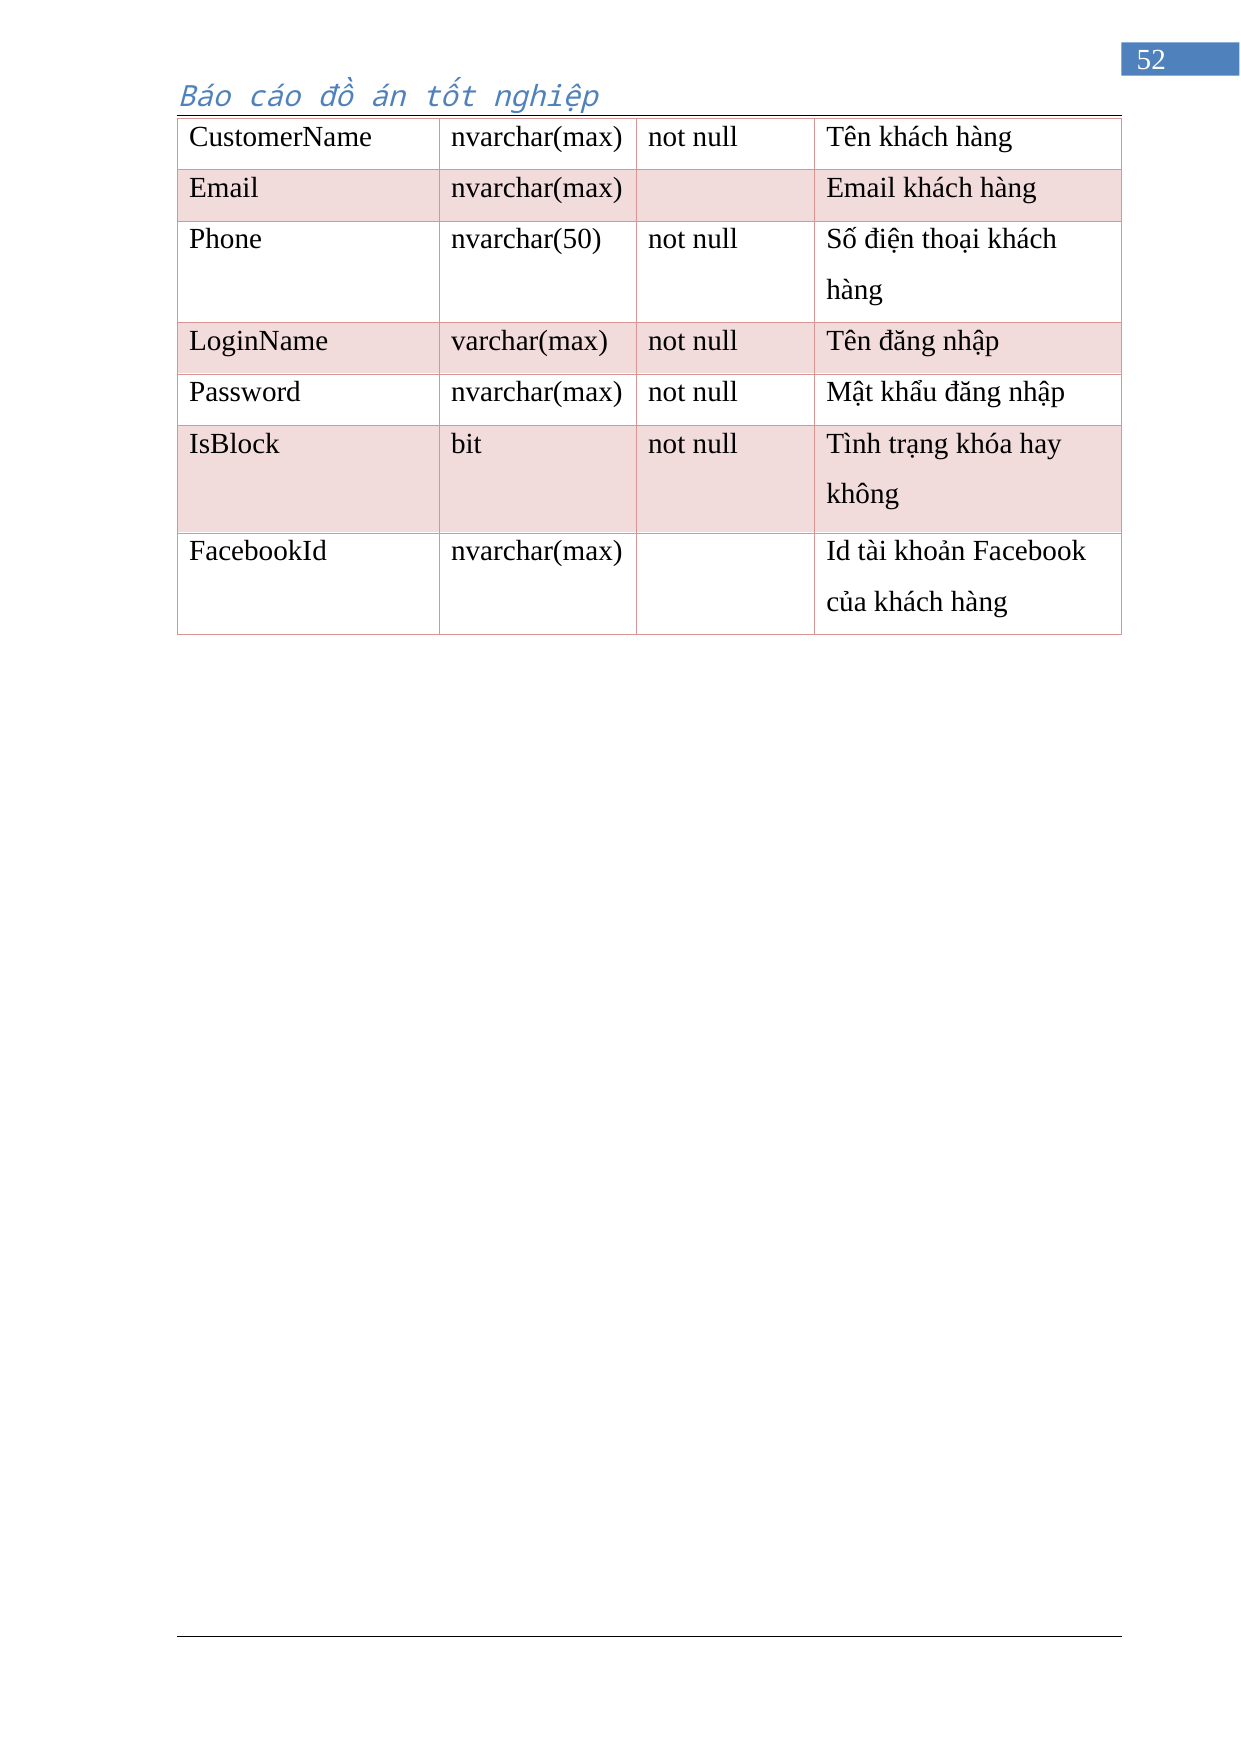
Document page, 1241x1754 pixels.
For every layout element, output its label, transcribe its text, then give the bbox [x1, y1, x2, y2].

table_cell not null [637, 426, 814, 532]
table_cell not null [637, 323, 814, 373]
table_cell CustomerName [178, 119, 439, 169]
table_cell nvarchar(max) [440, 170, 636, 221]
table_cell varchar(max) [440, 323, 636, 373]
table_cell Tên đăng nhập [815, 323, 1121, 373]
table_cell not null [637, 375, 814, 425]
table_cell Mật khẩu đăng nhập [815, 375, 1121, 425]
table_cell Password [178, 375, 439, 425]
table_cell nvarchar(max) [440, 375, 636, 425]
table_cell FacebookId [178, 534, 439, 634]
table_cell nvarchar(50) [440, 222, 636, 322]
table_cell Id tài khoản Facebook của khách hàng [815, 534, 1121, 634]
table_cell Phone [178, 222, 439, 322]
table_cell nvarchar(max) [440, 119, 636, 169]
table_cell not null [637, 222, 814, 322]
table_cell Số điện thoại khách hàng [815, 222, 1121, 322]
table_cell Email [178, 170, 439, 221]
table_cell nvarchar(max) [440, 534, 636, 634]
table_cell LoginName [178, 323, 439, 373]
table_cell [637, 170, 814, 221]
table_cell bit [440, 426, 636, 532]
table_cell Email khách hàng [815, 170, 1121, 221]
table_cell [637, 534, 814, 634]
table_cell Tên khách hàng [815, 119, 1121, 169]
table_cell Tình trạng khóa hay không [815, 426, 1121, 532]
table_cell IsBlock [178, 426, 439, 532]
table_cell not null [637, 119, 814, 169]
